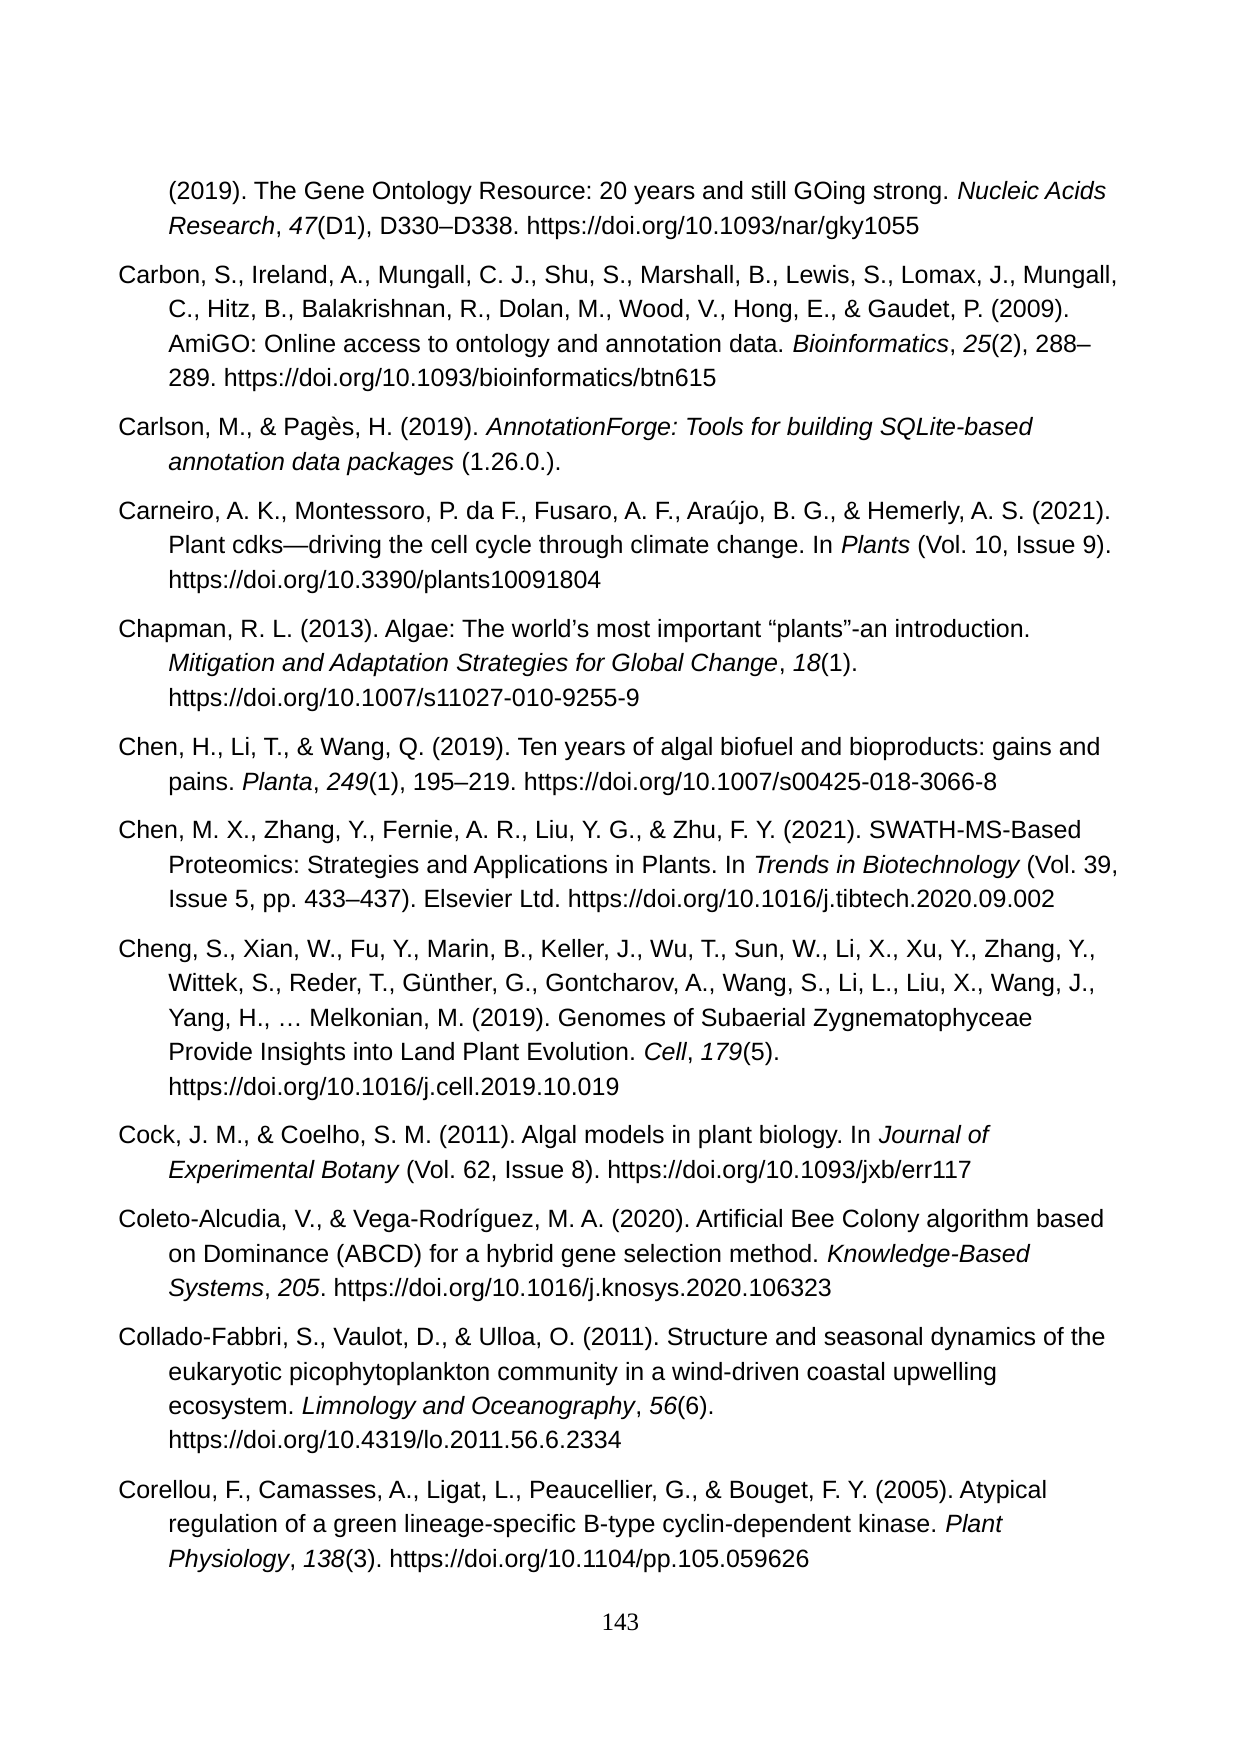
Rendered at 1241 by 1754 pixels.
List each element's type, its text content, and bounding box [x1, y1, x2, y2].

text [118, 176, 1122, 239]
text Carbon, S., Ireland, A., Mungall, C. J., Shu, S., Marshall, B., Lewis, S., Lomax, J., Mungall, C., Hitz, B., Balakrishnan, R., Dolan, M., Wood, V., Hong, E., & Gaudet, P. (2009). AmiGO: Online access to ontology and annotation data. Bioinformatics, 25(2), 288–289. https://doi.org/10.1093/bioinformatics/btn615 [118, 260, 1122, 392]
text Chen, M. X., Zhang, Y., Fernie, A. R., Liu, Y. G., & Zhu, F. Y. (2021). SWATH-MS-Based Proteomics: Strategies and Applications in Plants. In Trends in Biotechnology (Vol. 39, Issue 5, pp. 433–437). Elsevier Ltd. https://doi.org/10.1016/j.tibtech.2020.09.002 [118, 816, 1122, 913]
text Collado-Fabbri, S., Vaulot, D., & Ulloa, O. (2011). Structure and seasonal dynamics of the eukaryotic picophytoplankton community in a wind-driven coastal upwelling ecosystem. Limnology and Oceanography, 56(6). https://doi.org/10.4319/lo.2011.56.6.2334 [118, 1322, 1122, 1454]
text Chapman, R. L. (2013). Algae: The world’s most important “plants”-an introduction. Mitigation and Adaptation Strategies for Global Change, 18(1). https://doi.org/10.1007/s11027-010-9255-9 [118, 614, 1122, 712]
text Cock, J. M., & Coelho, S. M. (2011). Algal models in plant biology. In Journal of Experimental Botany (Vol. 62, Issue 8). https://doi.org/10.1093/jxb/err117 [118, 1121, 1122, 1184]
text Carlson, M., & Pagès, H. (2019). AnnotationForge: Tools for building SQLite-based annotation data packages (1.26.0.). [118, 412, 1122, 476]
text Cheng, S., Xian, W., Fu, Y., Marin, B., Keller, J., Wu, T., Sun, W., Li, X., Xu, Y., Zhang, Y., Wittek, S., Reder, T., Günther, G., Gontcharov, A., Wang, S., Li, L., Liu, X., Wang, J., Yang, H., … Melkonian, M. (2019). Genomes of Subaerial Zygnematophyceae Provide Insights into Land Plant Evolution. Cell, 179(5). https://doi.org/10.1016/j.cell.2019.10.019 [118, 933, 1122, 1100]
text Chen, H., Li, T., & Wang, Q. (2019). Ten years of algal biofuel and bioproducts: gains and pains. Planta, 249(1), 195–219. https://doi.org/10.1007/s00425-018-3066-8 [118, 732, 1122, 795]
text Carneiro, A. K., Montessoro, P. da F., Fusaro, A. F., Araújo, B. G., & Hemerly, A. S. (2021). Plant cdks—driving the cell cycle through climate change. In Plants (Vol. 10, Issue 9). https://doi.org/10.3390/plants10091804 [118, 496, 1122, 594]
text Coleto-Alcudia, V., & Vega-Rodríguez, M. A. (2020). Artificial Bee Colony algorithm based on Dominance (ABCD) for a hybrid gene selection method. Knowledge-Based Systems, 205. https://doi.org/10.1016/j.knosys.2020.106323 [118, 1204, 1122, 1302]
text Corellou, F., Camasses, A., Ligat, L., Peaucellier, G., & Bouget, F. Y. (2005). Atypical regulation of a green lineage-specific B-type cyclin-dependent kinase. Plant Physiology, 138(3). https://doi.org/10.1104/pp.105.059626 [118, 1474, 1122, 1572]
